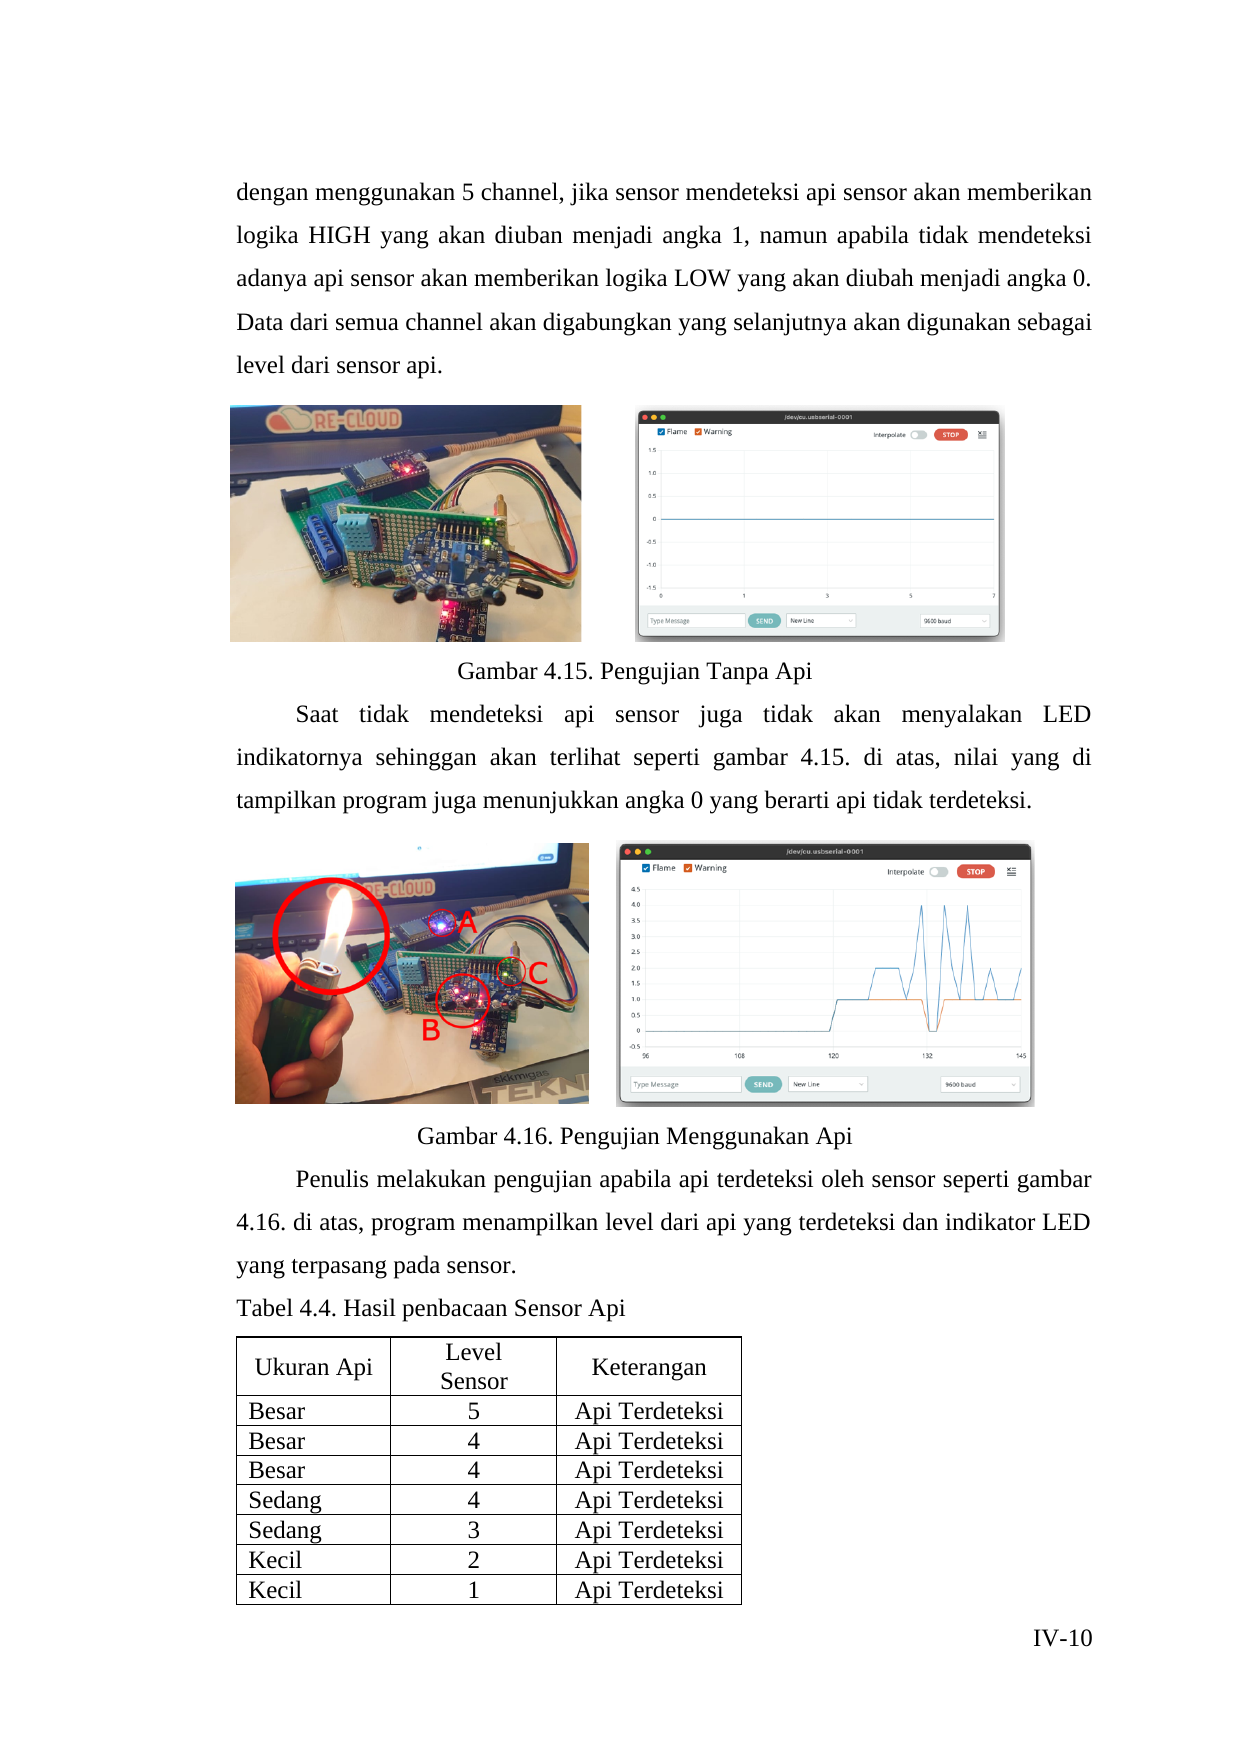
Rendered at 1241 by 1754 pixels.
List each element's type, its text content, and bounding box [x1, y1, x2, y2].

table_cell Api Terdeteksi [557, 1485, 741, 1514]
picture [635, 405, 1005, 642]
table_header [222, 841, 602, 1121]
text Gambar 4.16. Pengujian Menggunakan Api [177, 1121, 1092, 1149]
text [236, 177, 1092, 378]
table_cell Kecil [237, 1545, 390, 1574]
table_cell Api Terdeteksi [557, 1545, 741, 1574]
table_cell 1 [391, 1575, 556, 1603]
table_cell Sedang [237, 1515, 390, 1544]
text Saat tidak mendeteksi api sensor juga tidak akan menyalakan LED indikatornya sehinggan akan terlihat seperti gambar 4.15. di atas, nilai yang di tampilkan program juga menunjukkan angka 0 yang berarti api tidak terdeteksi. [236, 699, 1092, 814]
table_cell 4 [391, 1485, 556, 1514]
picture [235, 843, 589, 1104]
table_header Keterangan [557, 1338, 741, 1395]
table_cell Besar [237, 1456, 390, 1484]
table_cell Api Terdeteksi [557, 1396, 741, 1425]
picture [230, 405, 582, 642]
table_cell 3 [391, 1515, 556, 1544]
text Tabel 4.4. Hasil penbacaan Sensor Api [236, 1293, 1092, 1322]
table_header Level Sensor [391, 1338, 556, 1395]
table_cell Besar [237, 1426, 390, 1454]
table_cell 4 [391, 1456, 556, 1484]
text Penulis melakukan pengujian apabila api terdeteksi oleh sensor seperti gambar 4.16. di atas, program menampilkan level dari api yang terdeteksi dan indikator LED yang terpasang pada sensor. [236, 1164, 1092, 1279]
table_header Ukuran Api [237, 1338, 390, 1395]
table_cell 5 [391, 1396, 556, 1425]
table_cell Api Terdeteksi [557, 1426, 741, 1454]
table_header [188, 405, 624, 656]
table_header [624, 405, 1082, 656]
table_cell Besar [237, 1396, 390, 1425]
text Gambar 4.15. Pengujian Tanpa Api [177, 656, 1092, 684]
table_cell Api Terdeteksi [557, 1575, 741, 1603]
table_cell Api Terdeteksi [557, 1456, 741, 1484]
picture [616, 840, 1035, 1107]
table_header [603, 841, 1048, 1121]
table_cell 2 [391, 1545, 556, 1574]
table_cell Sedang [237, 1485, 390, 1514]
table_cell 4 [391, 1426, 556, 1454]
table_cell Kecil [237, 1575, 390, 1603]
table_cell Api Terdeteksi [557, 1515, 741, 1544]
